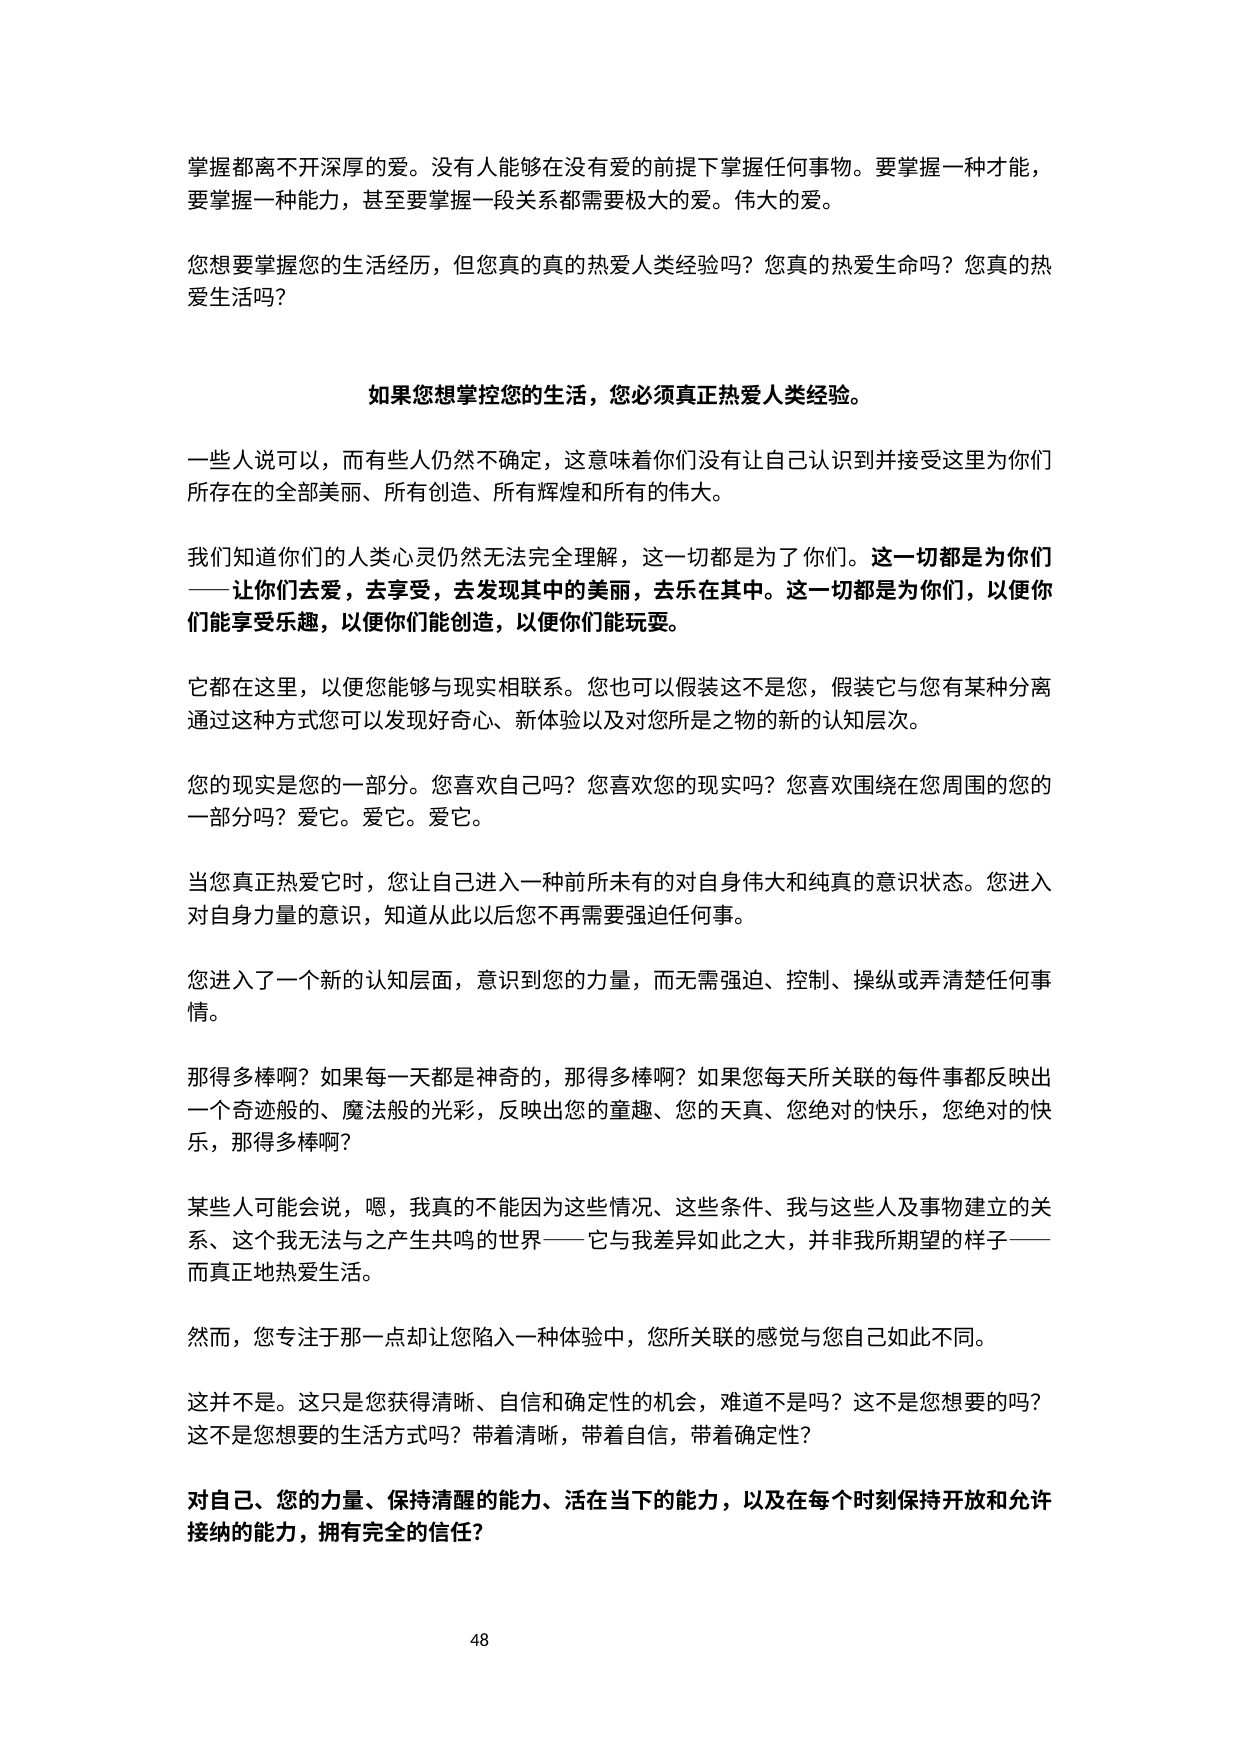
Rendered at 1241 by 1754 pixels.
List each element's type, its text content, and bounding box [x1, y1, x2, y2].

text 对自己、您的力量、保持清醒的能力、活在当下的能力，以及在每个时刻保持开放和允许接纳的能力，拥有完全的信任？ [187, 1482, 1053, 1547]
text 您想要掌握您的生活经历，但您真的真的热爱人类经验吗？您真的热爱生命吗？您真的热爱生活吗？ [187, 247, 1053, 312]
text 一些人说可以，而有些人仍然不确定，这意味着你们没有让自己认识到并接受这里为你们所存在的全部美丽、所有创造、所有辉煌和所有的伟大。 [187, 442, 1053, 507]
text 我们知道你们的人类心灵仍然无法完全理解，这一切都是为了你们。这一切都是为你们——让你们去爱，去享受，去发现其中的美丽，去乐在其中。这一切都是为你们，以便你们能享受乐趣，以便你们能创造，以便你们能玩耍。 [187, 540, 1053, 637]
text 那得多棒啊？如果每一天都是神奇的，那得多棒啊？如果您每天所关联的每件事都反映出一个奇迹般的、魔法般的光彩，反映出您的童趣、您的天真、您绝对的快乐，您绝对的快乐，那得多棒啊？ [187, 1060, 1053, 1157]
text 当您真正热爱它时，您让自己进入一种前所未有的对自身伟大和纯真的意识状态。您进入对自身力量的意识，知道从此以后您不再需要强迫任何事。 [187, 865, 1053, 930]
text 它都在这里，以便您能够与现实相联系。您也可以假装这不是您，假装它与您有某种分离，通过这种方式您可以发现好奇心、新体验以及对您所是之物的新的认知层次。 [187, 670, 1053, 735]
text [187, 150, 1053, 215]
text 您的现实是您的一部分。您喜欢自己吗？您喜欢您的现实吗？您喜欢围绕在您周围的您的一部分吗？爱它。爱它。爱它。 [187, 767, 1053, 832]
text 这并不是。这只是您获得清晰、自信和确定性的机会，难道不是吗？这不是您想要的吗？这不是您想要的生活方式吗？带着清晰，带着自信，带着确定性？ [187, 1385, 1053, 1450]
text 某些人可能会说，嗯，我真的不能因为这些情况、这些条件、我与这些人及事物建立的关系、这个我无法与之产生共鸣的世界——它与我差异如此之大，并非我所期望的样子——而真正地热爱生活。 [187, 1190, 1053, 1287]
text 如果您想掌控您的生活，您必须真正热爱人类经验。 [187, 377, 1053, 410]
text 然而，您专注于那一点却让您陷入一种体验中，您所关联的感觉与您自己如此不同。 [187, 1320, 1053, 1352]
text 您进入了一个新的认知层面，意识到您的力量，而无需强迫、控制、操纵或弄清楚任何事情。 [187, 962, 1053, 1027]
